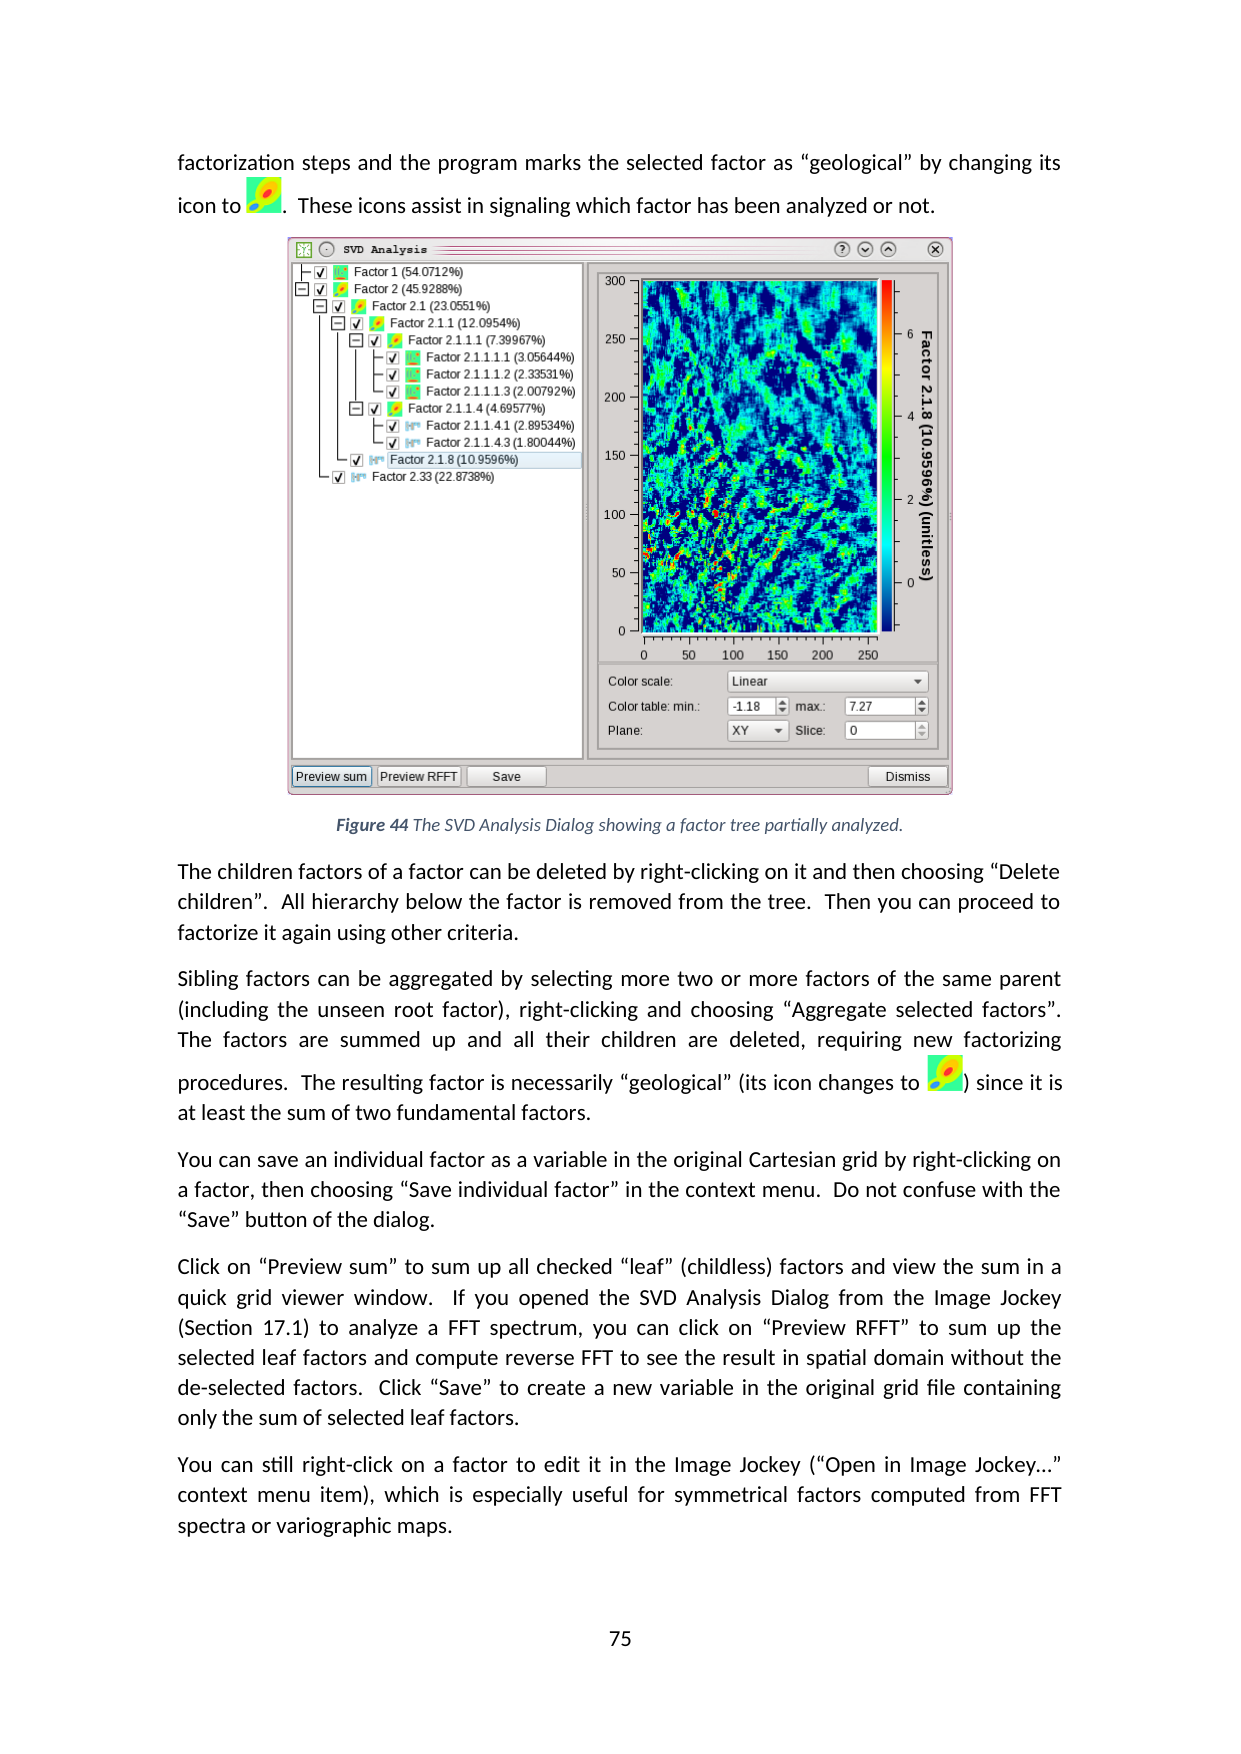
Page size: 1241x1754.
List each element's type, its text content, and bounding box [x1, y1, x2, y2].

text Figure 44 The SVD Analysis Dialog showing a factor tree partially analyzed. [177, 813, 1063, 836]
text You can save an individual factor as a variable in the original Cartesian grid by right-clicking on a factor, then choosing “Save individual factor” in the context menu. Do not confuse with the “Save” button of the dialog. [177, 1145, 1063, 1233]
picture [287, 237, 953, 795]
text Click on “Preview sum” to sum up all checked “leaf” (childless) factors and view the sum in a quick grid viewer window. If you opened the SVD Analysis Dialog from the Image Jockey (Section 17.1) to analyze a FFT spectrum, you can click on “Preview RFFT” to sum up the selected leaf factors and compute reverse FFT to see the result in spatial domain without the de-selected factors. Click “Save” to create a new variable in the original grid file containing only the sum of selected leaf factors. [177, 1252, 1063, 1431]
picture [927, 1055, 963, 1091]
text The children factors of a factor can be deleted by right-clicking on it and then choosing “Delete children”. All hierarchy below the factor is removed from the tree. Then you can proceed to factorize it again using other criteria. [177, 857, 1063, 946]
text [177, 148, 1063, 219]
text Sibling factors can be aggregated by selecting more two or more factors of the same parent (including the unseen root factor), right-clicking and choosing “Aggregate selected factors”. The factors are summed up and all their children are deleted, requiring new factorizing procedures. The resulting factor is necessarily “geological” (its icon changes to ) since it is at least the sum of two fundamental factors. [177, 964, 1063, 1126]
text You can still right-click on a factor to edit it in the Image Jockey (“Open in Image Jockey…” context menu item), which is especially useful for symmetrical factors computed from FFT spectra or variographic maps. [177, 1450, 1063, 1539]
picture [246, 177, 282, 213]
